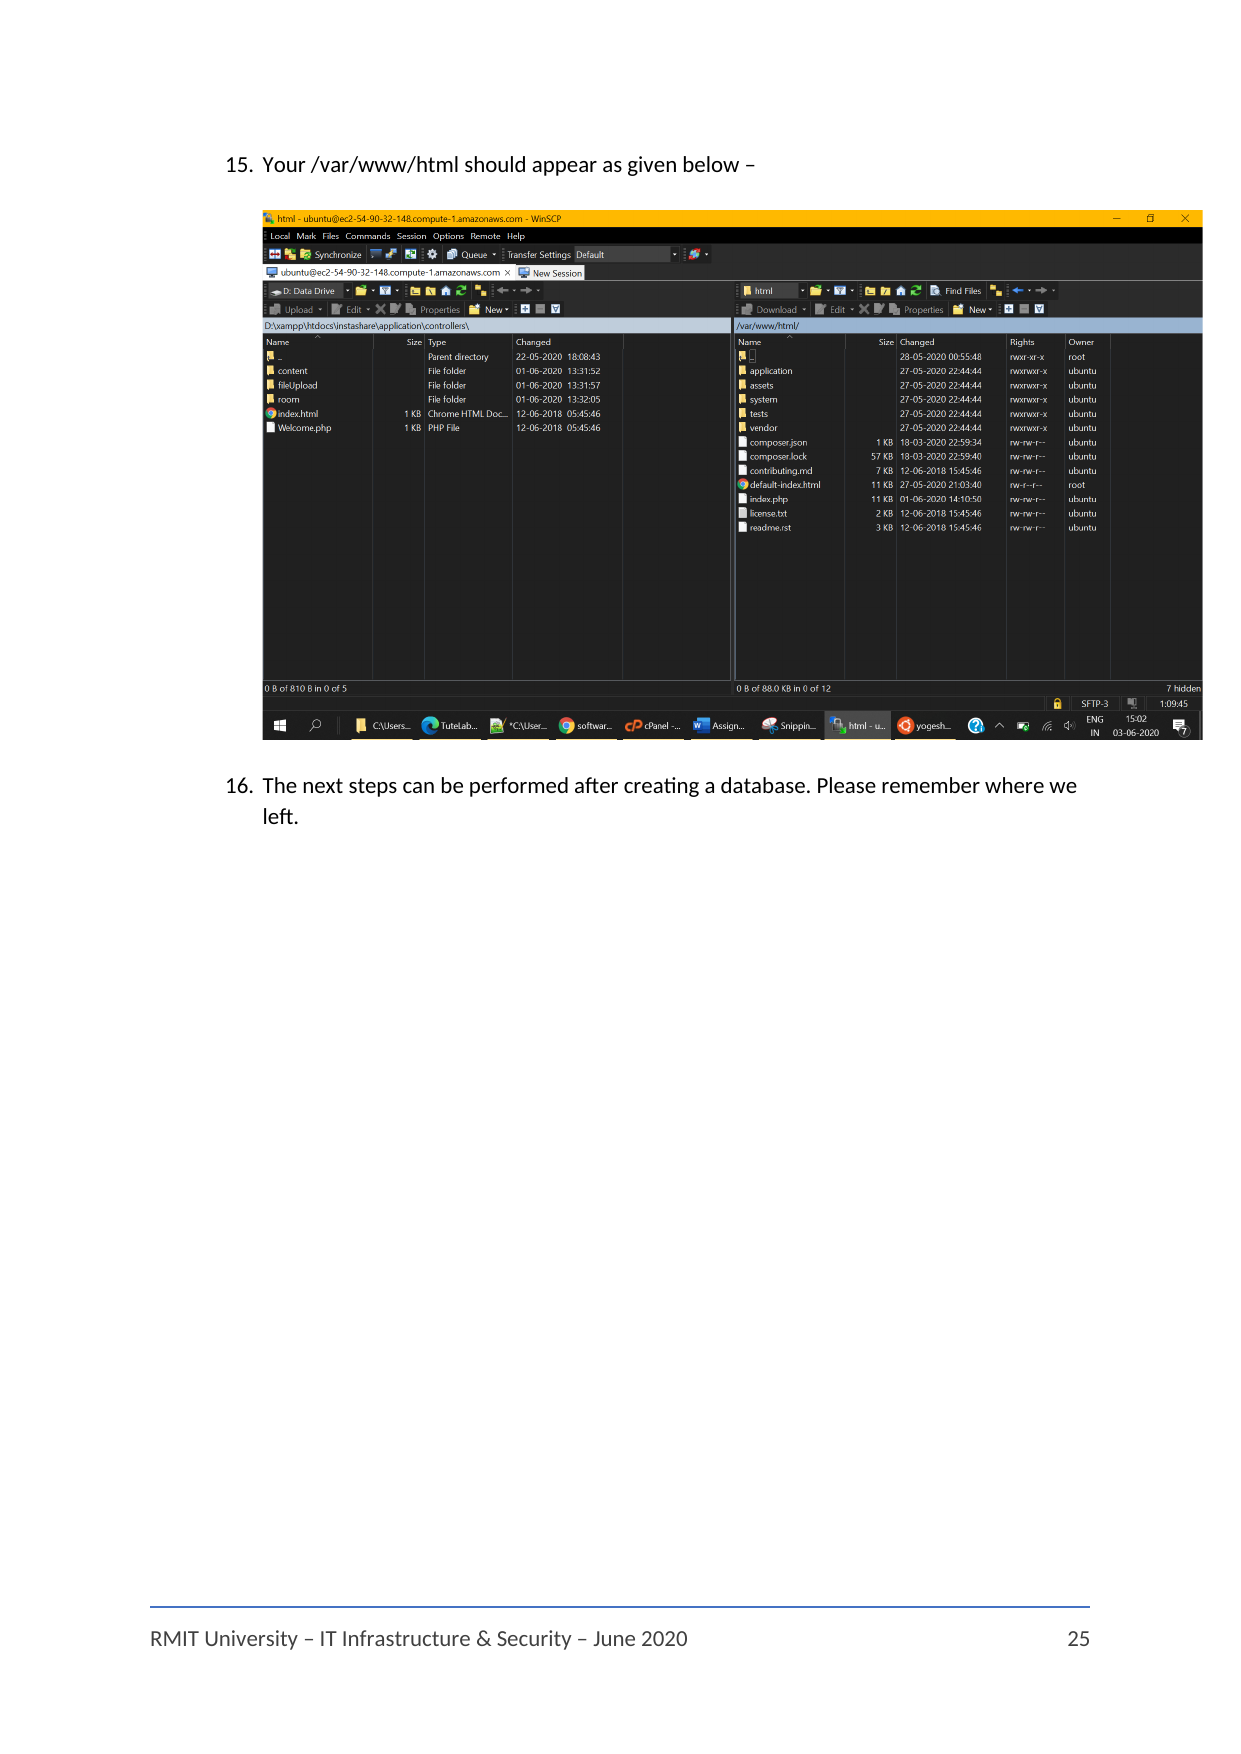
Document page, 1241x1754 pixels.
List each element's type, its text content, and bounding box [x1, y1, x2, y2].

list The next steps can be performed after creating a database. Please remember where we left. [225, 772, 1090, 830]
picture [262, 210, 1203, 740]
